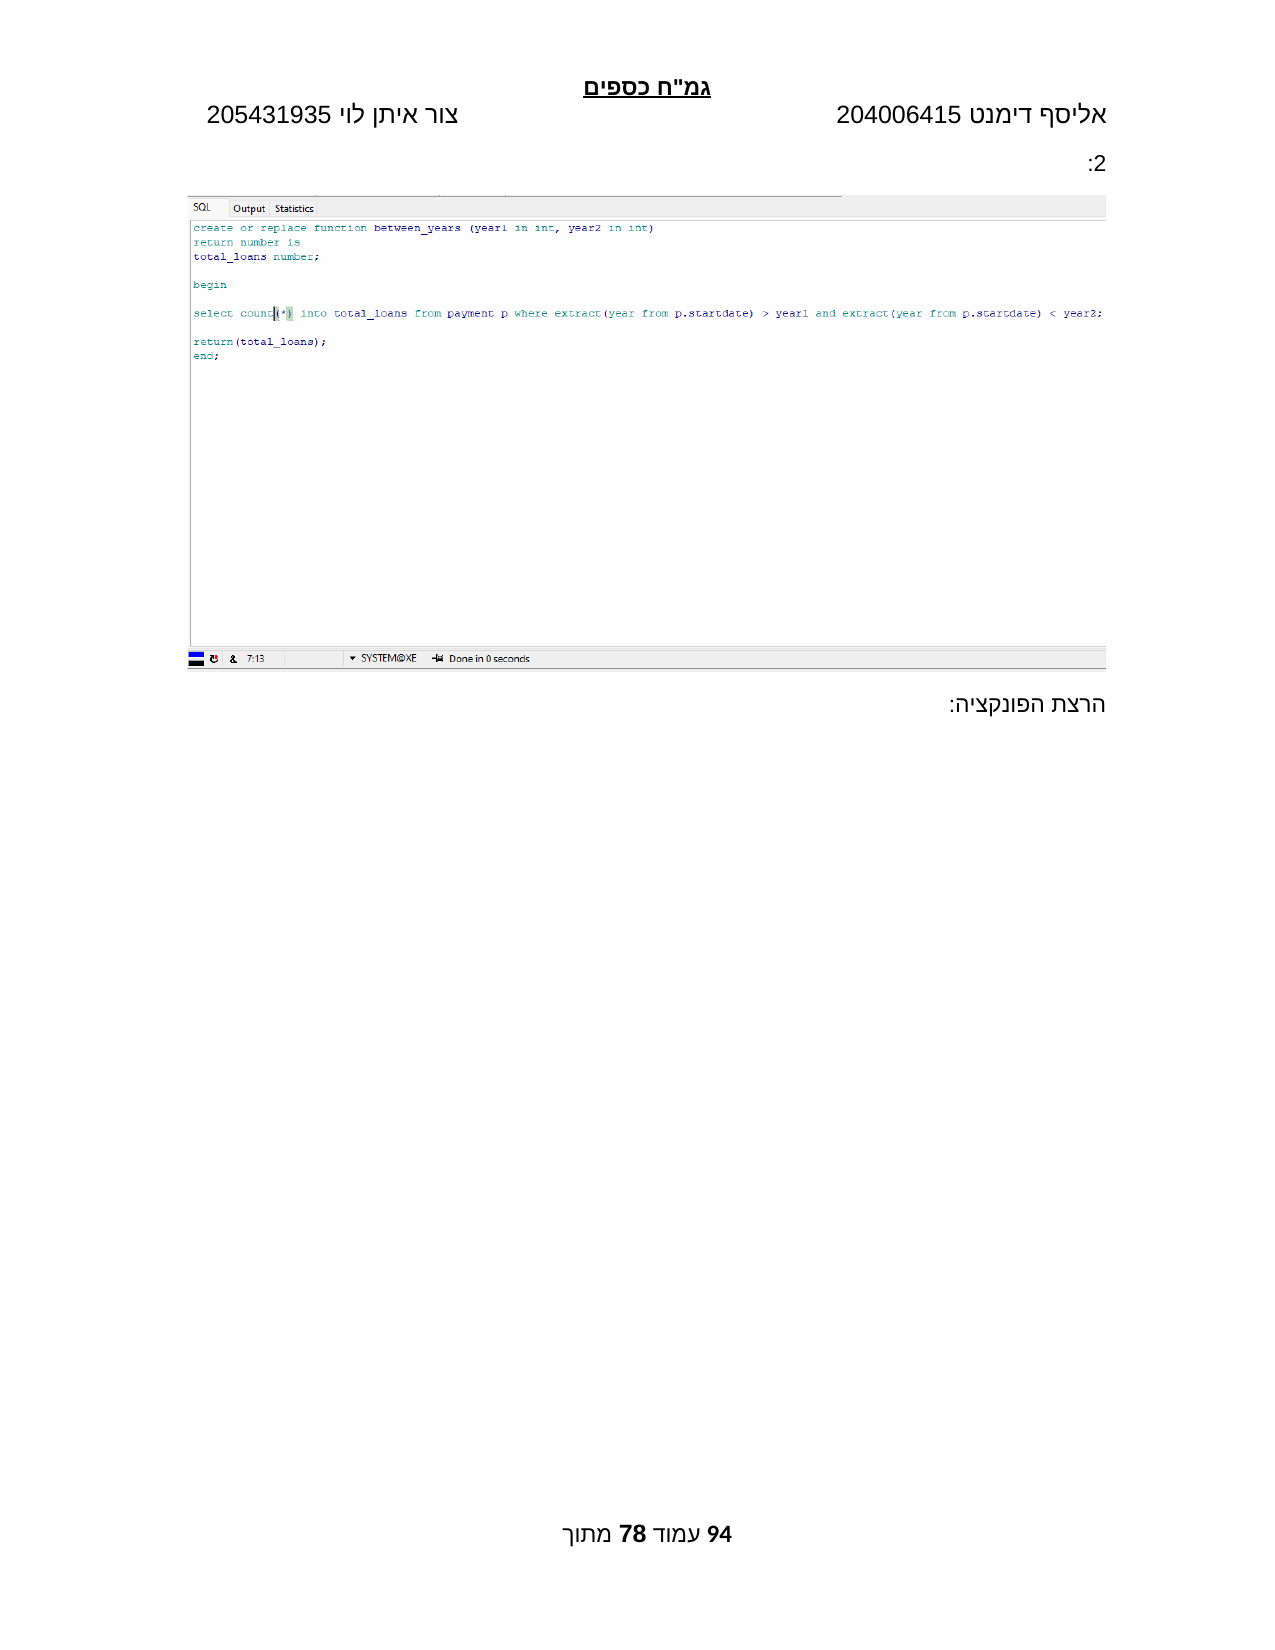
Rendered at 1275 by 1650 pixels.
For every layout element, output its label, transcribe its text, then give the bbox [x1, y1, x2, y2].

picture [187, 195, 1107, 672]
text הרצת הפונקציה: [187, 691, 1106, 717]
text 2: [187, 150, 1106, 176]
